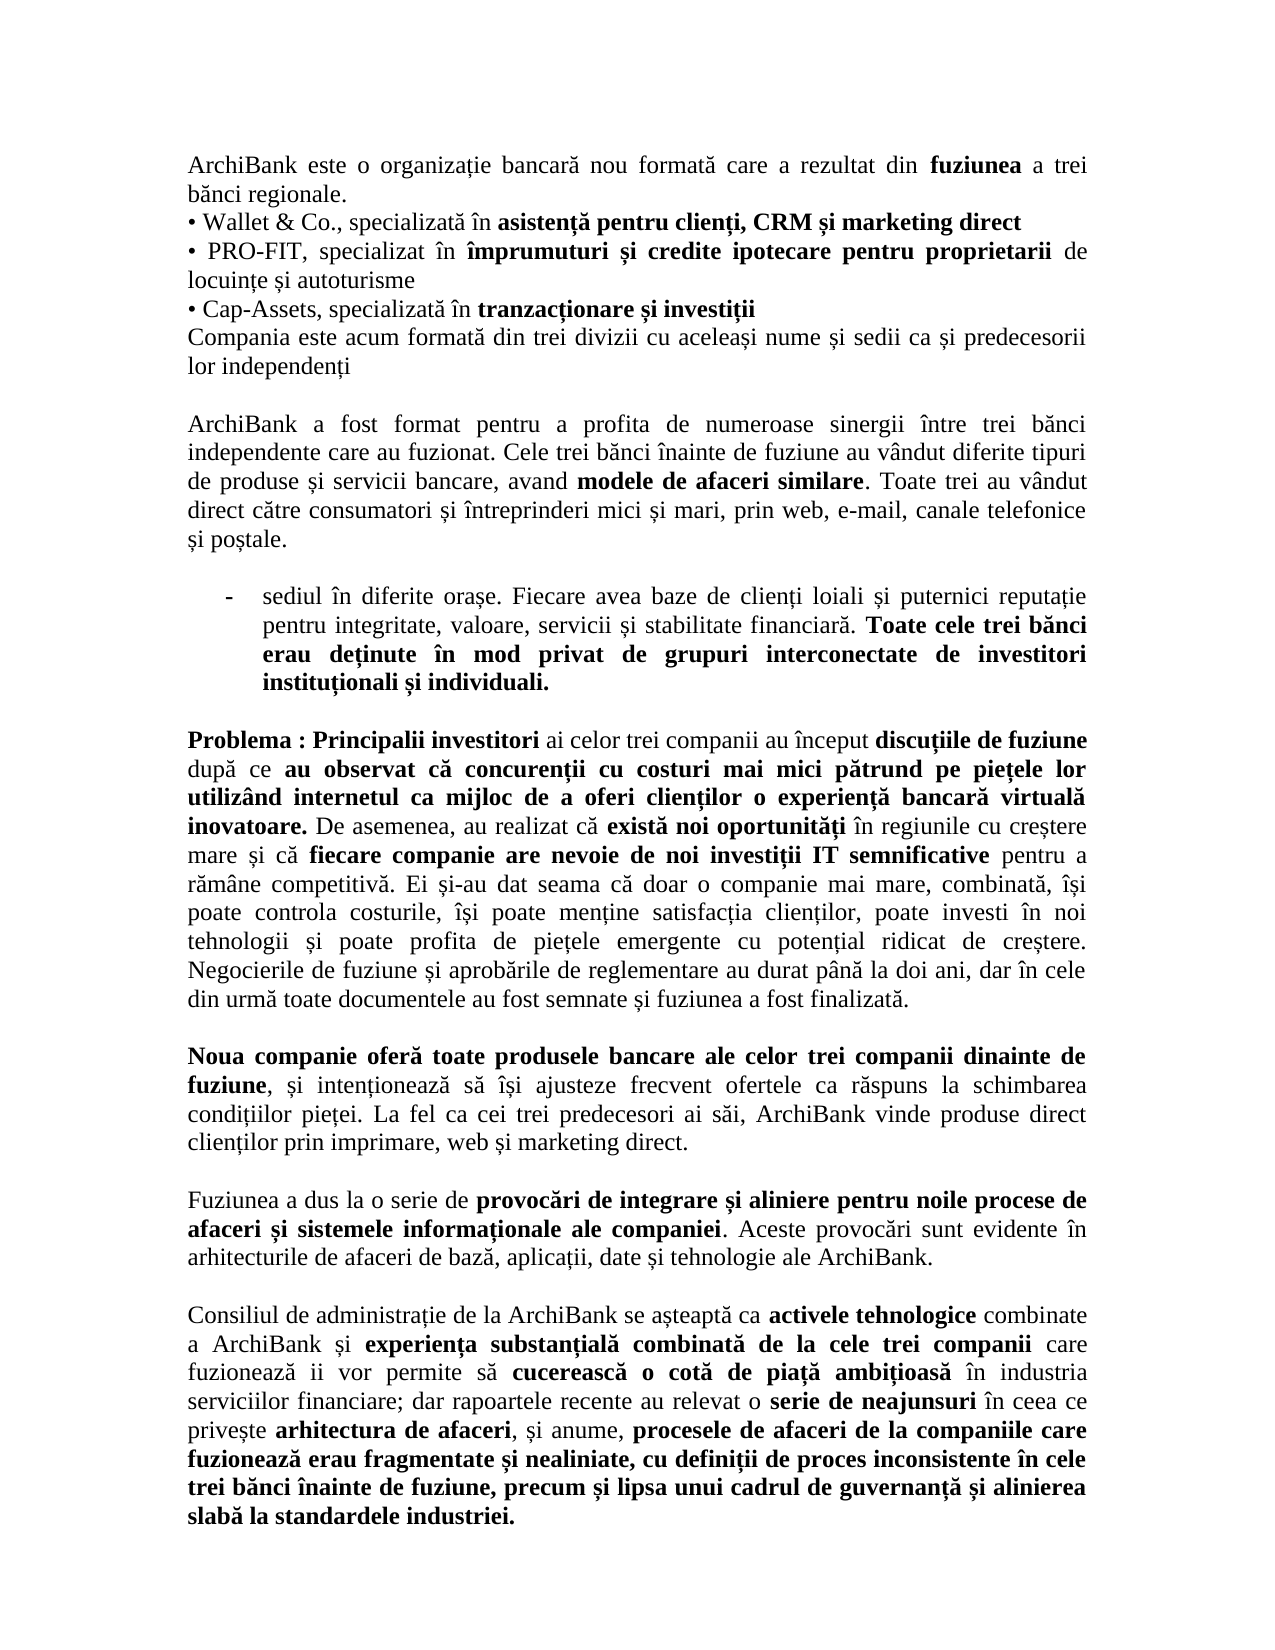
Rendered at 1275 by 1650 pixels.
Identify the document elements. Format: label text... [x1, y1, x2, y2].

text • Wallet & Co., specializată în asistență pentru clienți, CRM și marketing direct [187, 207, 1087, 236]
text • Cap-Assets, specializată în tranzacționare și investiții [187, 294, 1087, 322]
text Problema : Principalii investitori ai celor trei companii au început discuțiile de fuziune după ce au observat că concurenții cu costuri mai mici pătrund pe piețele lor utilizând internetul ca mijloc de a oferi clienților o experiență bancară virtuală inovatoare. De asemenea, au realizat că există noi oportunități în regiunile cu creștere mare și că fiecare companie are nevoie de noi investiții IT semnificative pentru a rămâne competitivă. Ei și-au dat seama că doar o companie mai mare, combinată, își poate controla costurile, își poate menține satisfacția clienților, poate investi în noi tehnologii și poate profita de piețele emergente cu potențial ridicat de creștere. Negocierile de fuziune și aprobările de reglementare au durat până la doi ani, dar în cele din urmă toate documentele au fost semnate și fuziunea a fost finalizată. [187, 725, 1087, 1012]
text ArchiBank este o organizație bancară nou formată care a rezultat din fuziunea a trei bănci regionale. [187, 150, 1087, 207]
text Consiliul de administrație de la ArchiBank se așteaptă ca activele tehnologice combinate a ArchiBank și experiența substanțială combinată de la cele trei companii care fuzionează ii vor permite să cucerească o cotă de piață ambițioasă în industria serviciilor financiare; dar rapoartele recente au relevat o serie de neajunsuri în ceea ce privește arhitectura de afaceri, și anume, procesele de afaceri de la companiile care fuzionează erau fragmentate și nealiniate, cu definiții de proces inconsistente în cele trei bănci înainte de fuziune, precum și lipsa unui cadrul de guvernanță și alinierea slabă la standardele industriei. [187, 1300, 1087, 1530]
text Compania este acum formată din trei divizii cu aceleași nume și sedii ca și predecesorii lor independenți [187, 322, 1087, 380]
text • PRO-FIT, specializat în împrumuturi și credite ipotecare pentru proprietarii de locuințe și autoturisme [187, 236, 1087, 294]
text ArchiBank a fost format pentru a profita de numeroase sinergii între trei bănci independente care au fuzionat. Cele trei bănci înainte de fuziune au vândut diferite tipuri de produse și servicii bancare, avand modele de afaceri similare. Toate trei au vândut direct către consumatori și întreprinderi mici și mari, prin web, e-mail, canale telefonice și poștale. [187, 409, 1087, 552]
text Fuziunea a dus la o serie de provocări de integrare și aliniere pentru noile procese de afaceri și sistemele informaționale ale companiei. Aceste provocări sunt evidente în arhitecturile de afaceri de bază, aplicații, date și tehnologie ale ArchiBank. [187, 1185, 1087, 1271]
list sediul în diferite orașe. Fiecare avea baze de clienți loiali și puternici reputație pentru integritate, valoare, servicii și stabilitate financiară. Toate cele trei bănci erau deținute în mod privat de grupuri interconectate de investitori instituționali și individuali. [225, 581, 1087, 696]
text Noua companie oferă toate produsele bancare ale celor trei companii dinainte de fuziune, și intenționează să își ajusteze frecvent ofertele ca răspuns la schimbarea condițiilor pieței. La fel ca cei trei predecesori ai săi, ArchiBank vinde produse direct clienților prin imprimare, web și marketing direct. [187, 1041, 1087, 1156]
